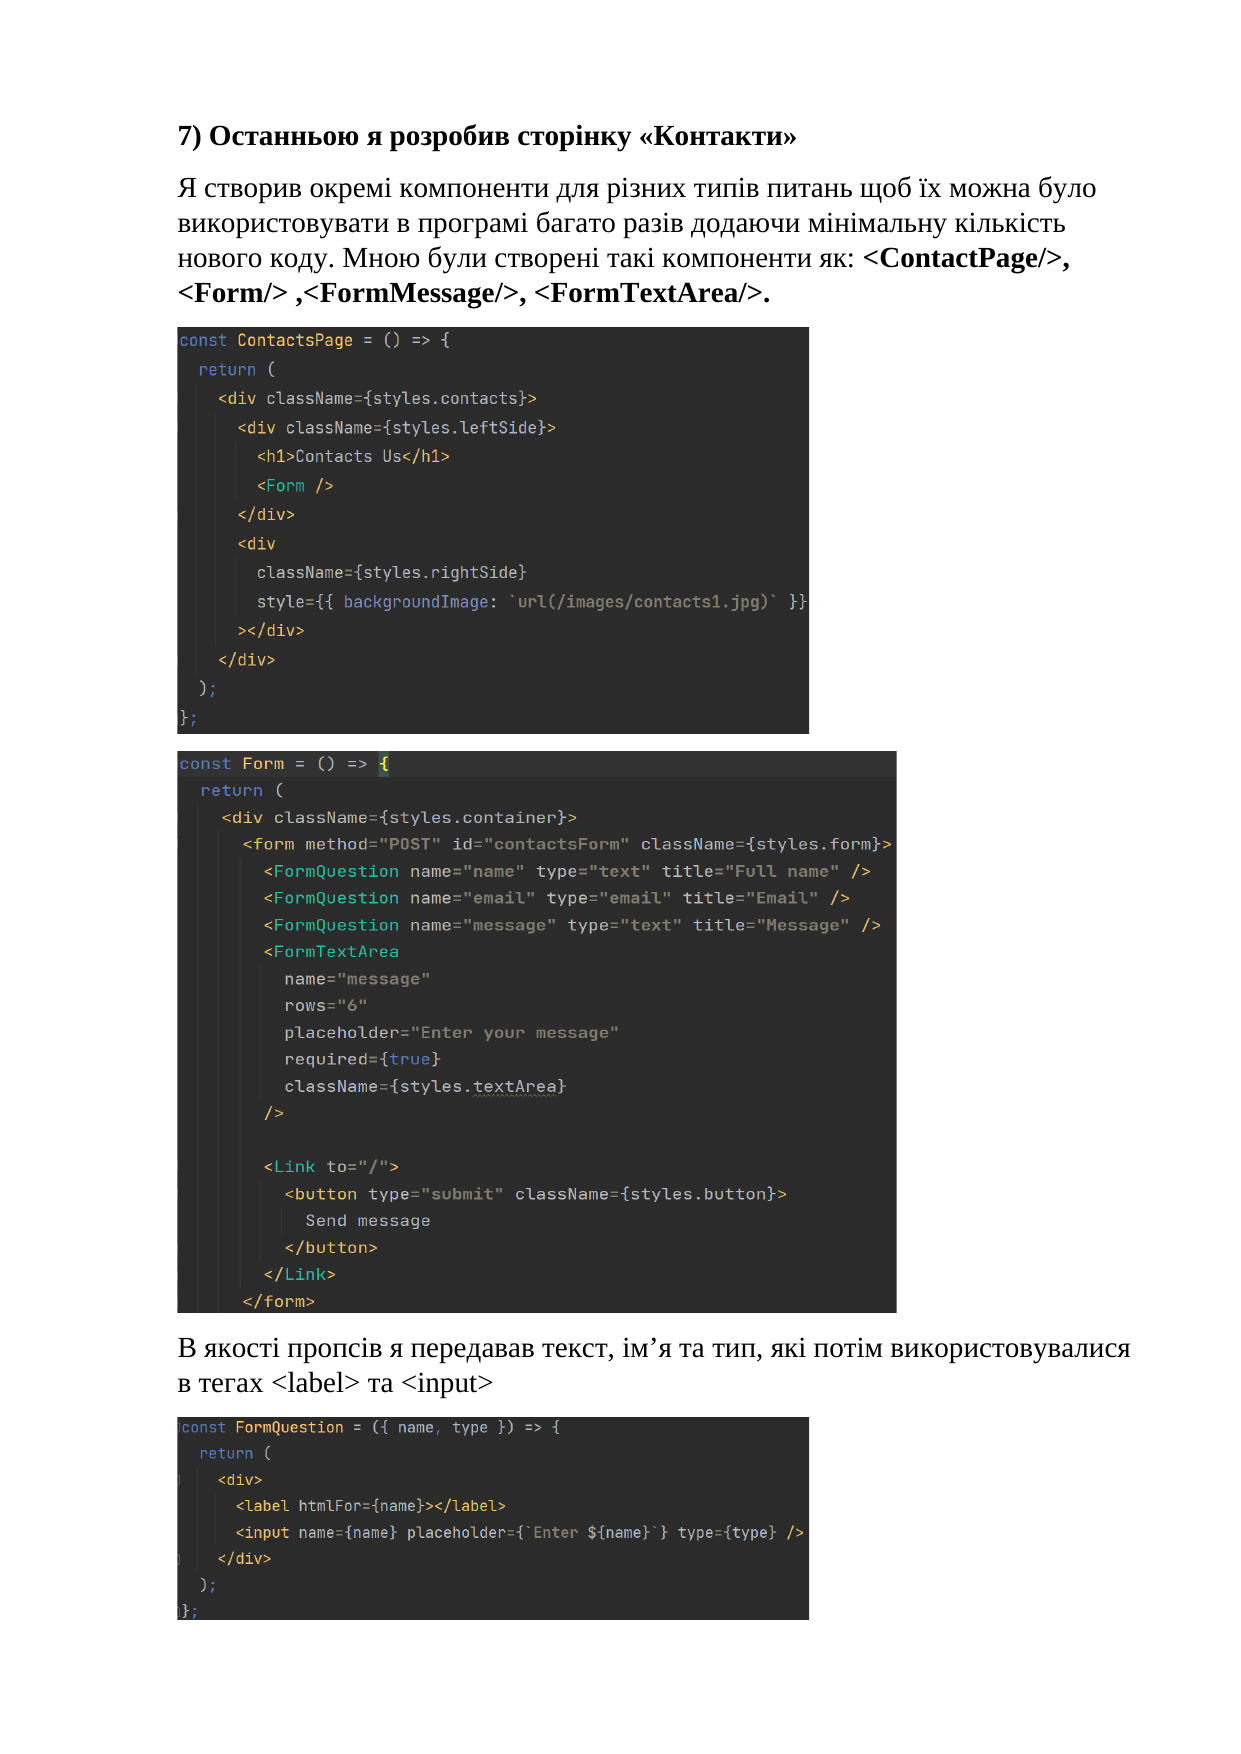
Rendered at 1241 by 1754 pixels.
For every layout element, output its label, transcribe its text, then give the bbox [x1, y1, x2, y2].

picture [177, 751, 897, 1313]
text В якості пропсів я передавав текст, ім’я та тип, які потім використовувалися в тегах <label> та <input> [177, 1330, 1152, 1399]
text 7) Останньою я розробив сторінку «Контакти» [177, 118, 1152, 152]
picture [177, 1417, 810, 1620]
picture [177, 327, 810, 734]
text Я створив окремі компоненти для різних типів питань щоб їх можна було використовувати в програмі багато разів додаючи мінімальну кількість нового коду. Мною були створені такі компоненти як: <ContactPage/>, <Form/> ,<FormMessage/>, <FormTextArea/>. [177, 170, 1152, 309]
